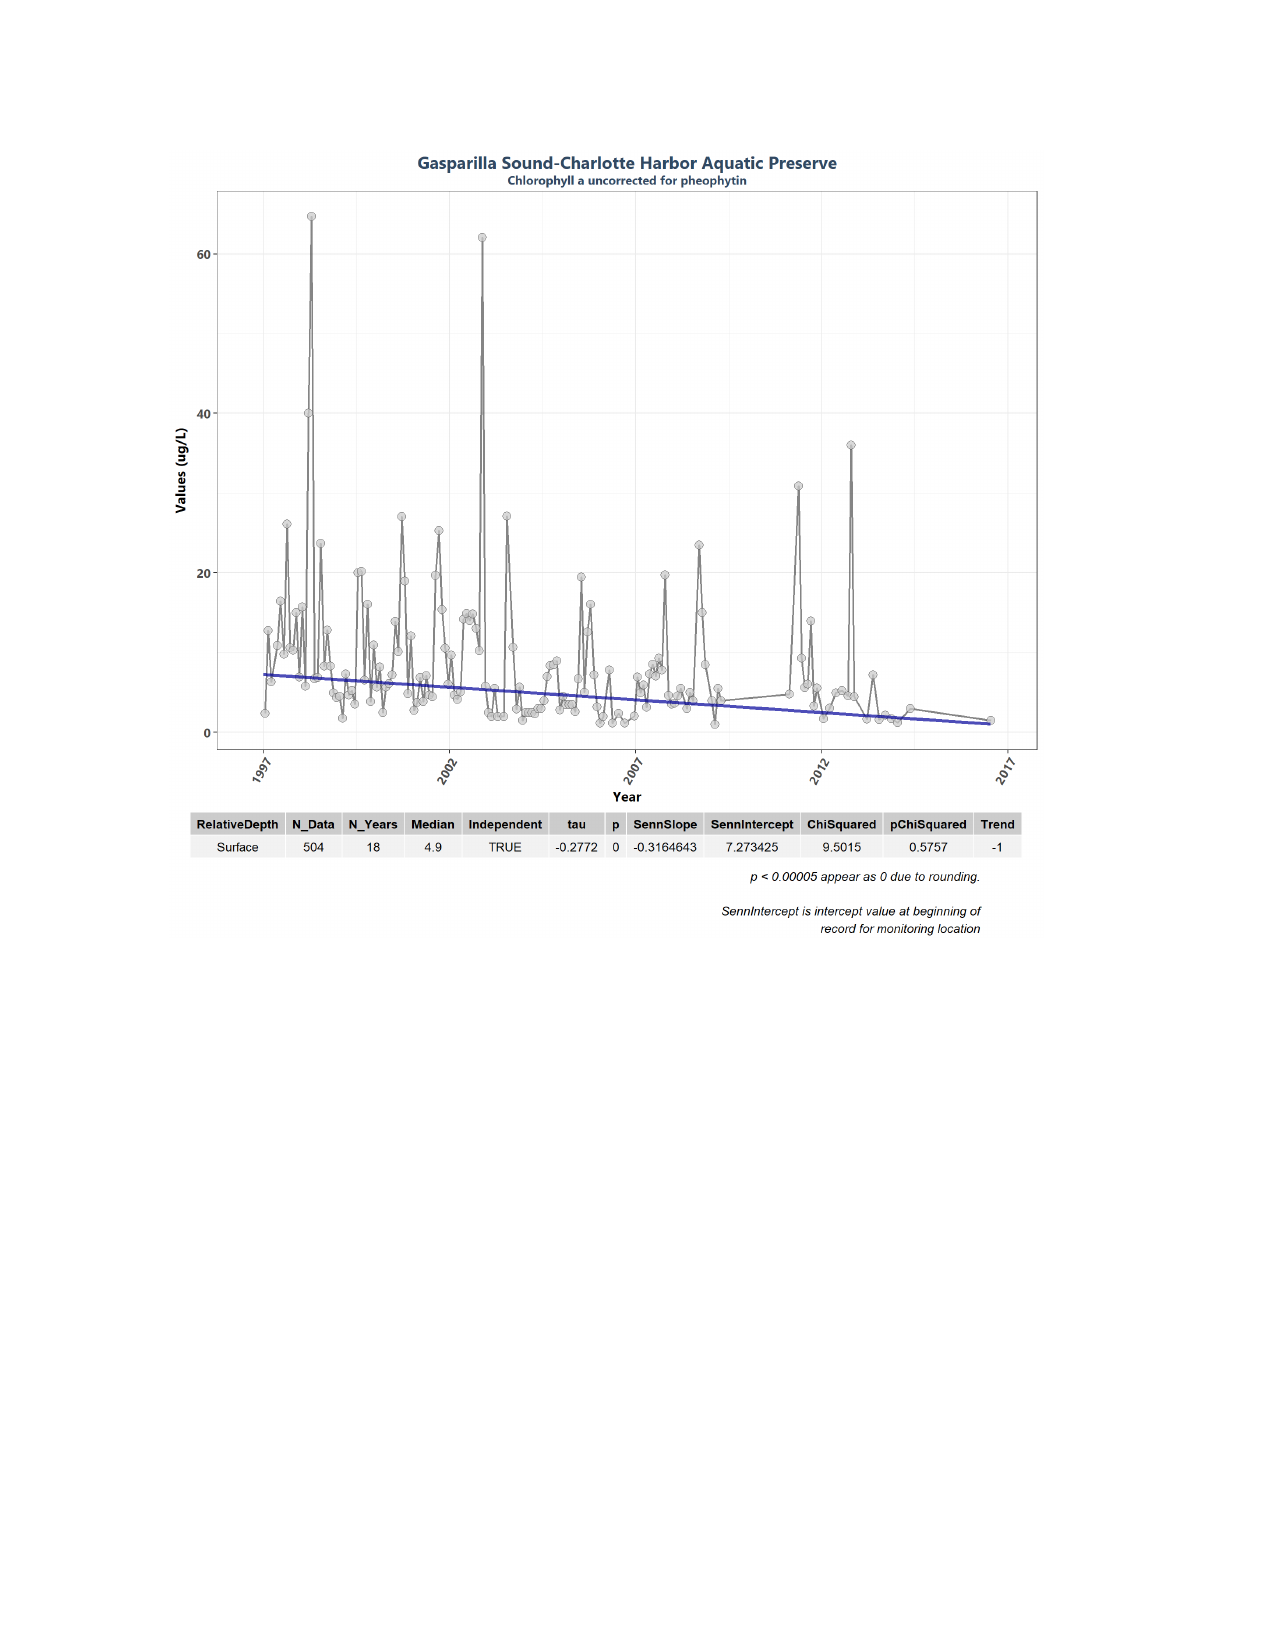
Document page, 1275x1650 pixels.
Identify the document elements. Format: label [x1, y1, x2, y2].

picture [168, 150, 1044, 938]
